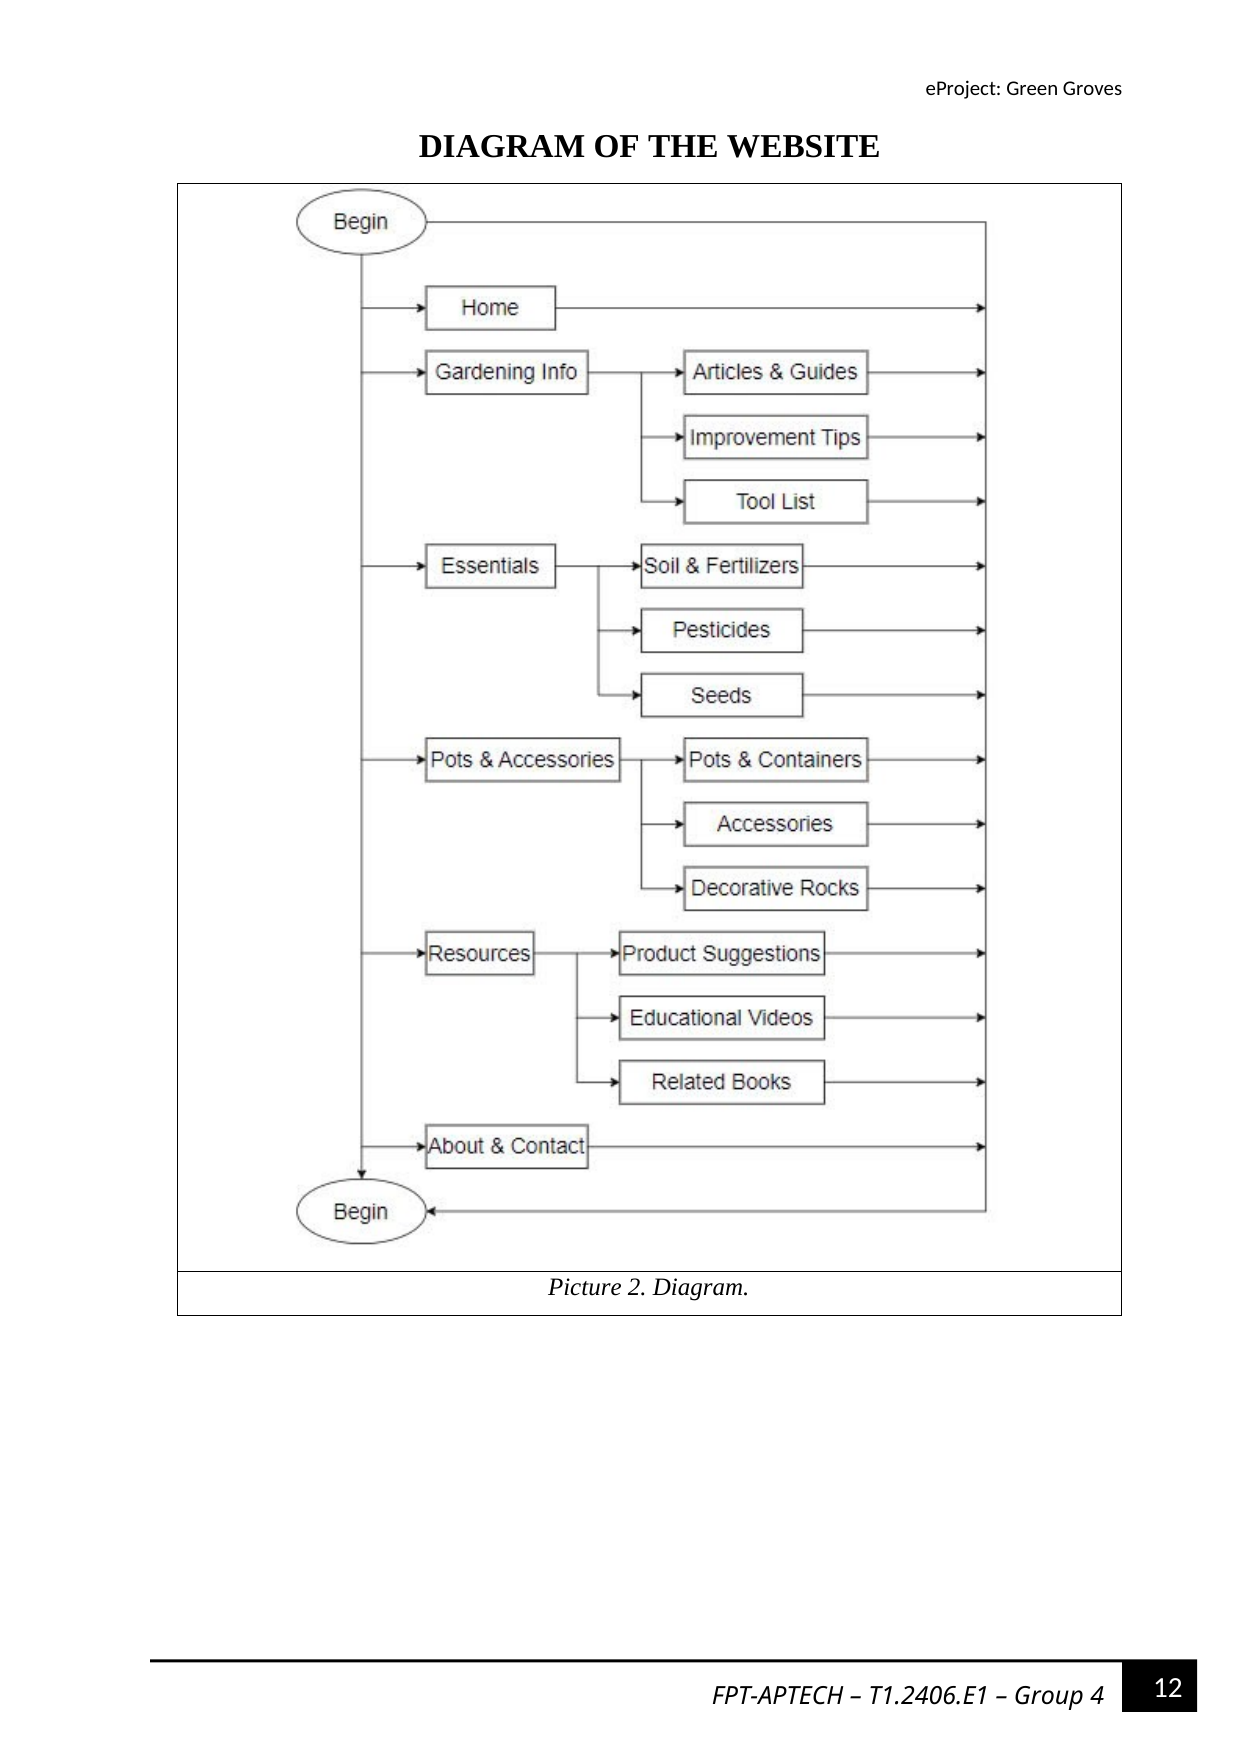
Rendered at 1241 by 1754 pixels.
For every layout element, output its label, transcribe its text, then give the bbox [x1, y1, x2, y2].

text DIAGRAM OF THE WEBSITE [177, 126, 1122, 164]
table_header [178, 184, 1121, 1271]
picture [284, 184, 1015, 1257]
table_cell Picture 2. Diagram. [178, 1272, 1121, 1314]
